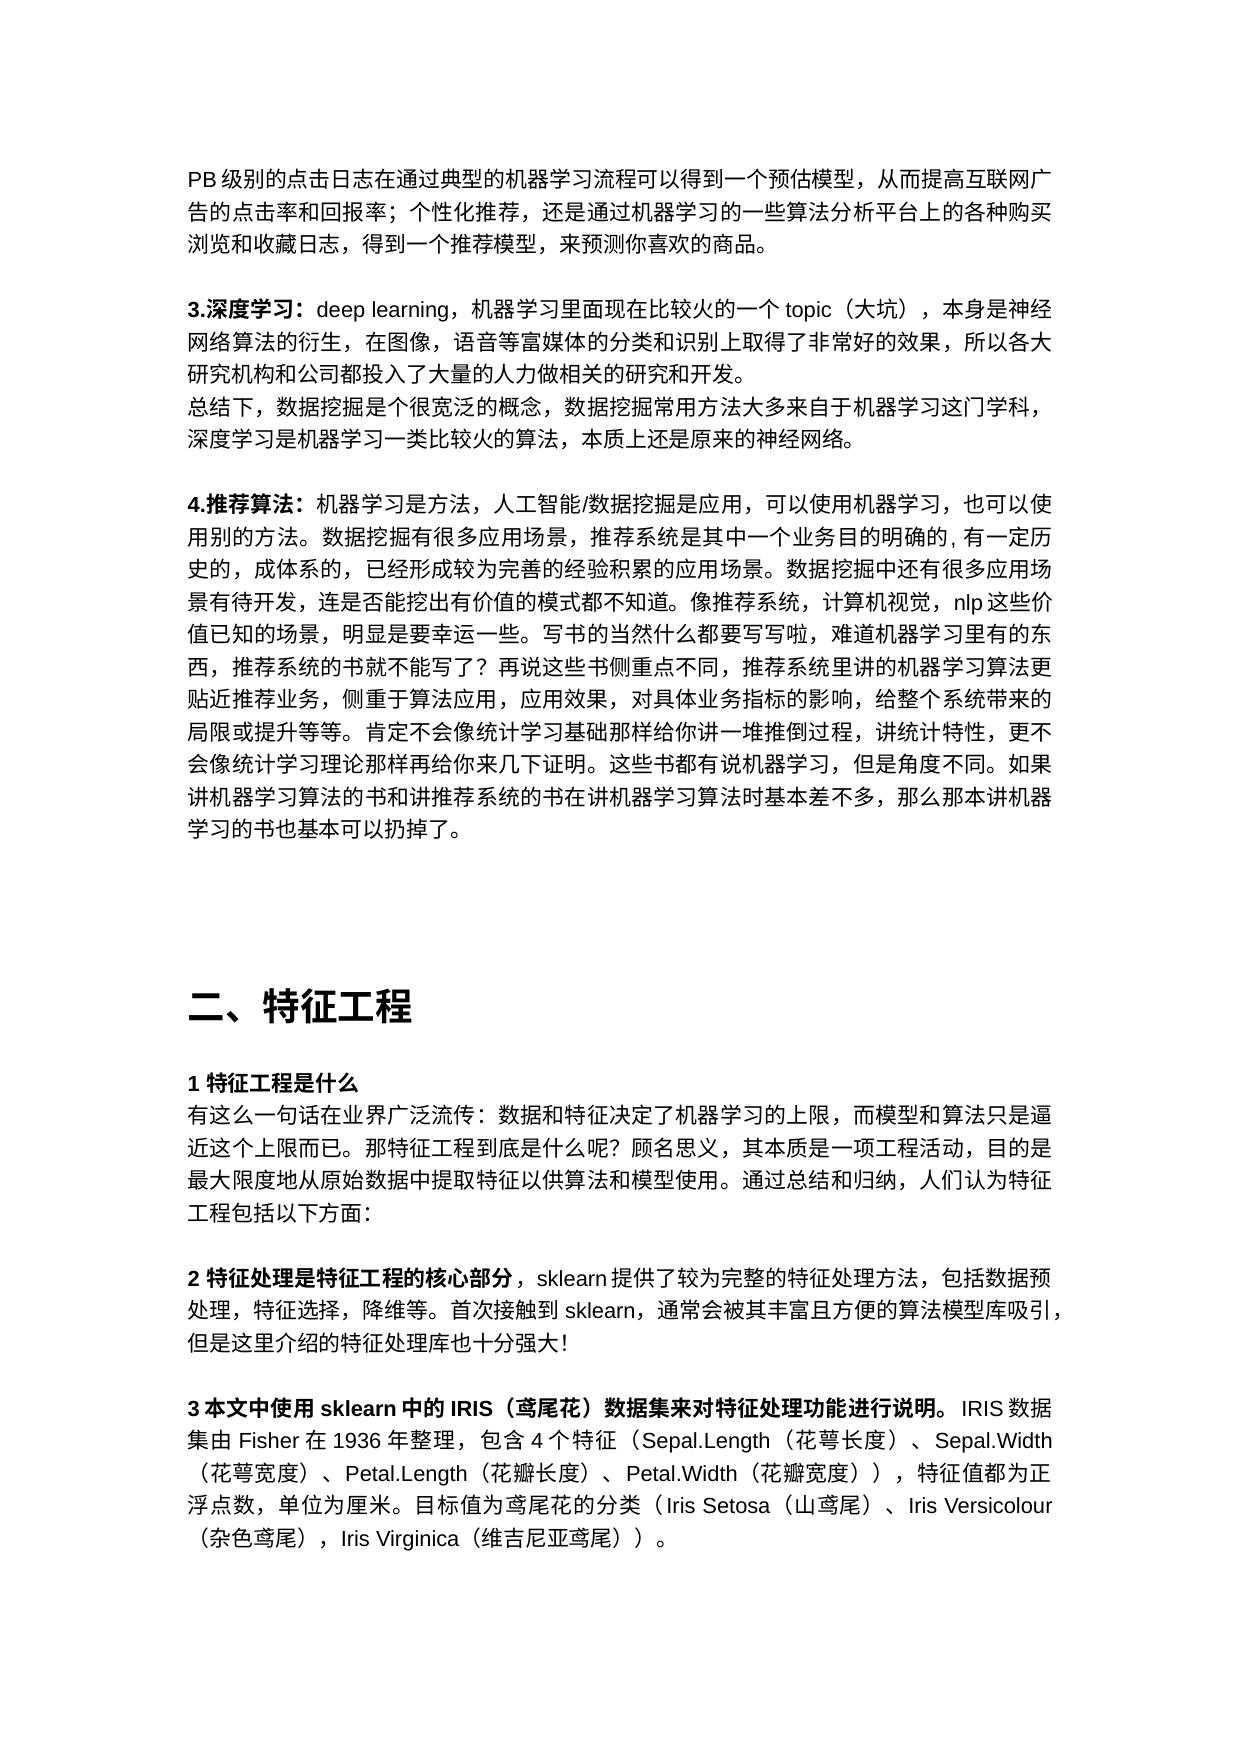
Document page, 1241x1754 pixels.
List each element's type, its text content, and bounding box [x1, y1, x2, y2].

list 2 特征处理是特征工程的核心部分，sklearn提供了较为完整的特征处理方法，包括数据预处理，特征选择，降维等。首次接触到sklearn，通常会被其丰富且方便的算法模型库吸引，但是这里介绍的特征处理库也十分强大！ [187, 1260, 1053, 1358]
list 有这么一句话在业界广泛流传：数据和特征决定了机器学习的上限，而模型和算法只是逼近这个上限而已。那特征工程到底是什么呢？顾名思义，其本质是一项工程活动，目的是最大限度地从原始数据中提取特征以供算法和模型使用。通过总结和归纳，人们认为特征工程包括以下方面： [187, 1098, 1053, 1228]
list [187, 162, 1053, 259]
list 总结下，数据挖掘是个很宽泛的概念，数据挖掘常用方法大多来自于机器学习这门学科，深度学习是机器学习一类比较火的算法，本质上还是原来的神经网络。 [187, 389, 1053, 454]
list 3本文中使用sklearn中的IRIS（鸢尾花）数据集来对特征处理功能进行说明。IRIS数据集由Fisher在1936年整理，包含4个特征（Sepal.Length（花萼长度）、Sepal.Width（花萼宽度）、Petal.Length（花瓣长度）、Petal.Width（花瓣宽度）），特征值都为正浮点数，单位为厘米。目标值为鸢尾花的分类（Iris Setosa（山鸢尾）、Iris Versicolour（杂色鸢尾），Iris Virginica（维吉尼亚鸢尾））。 [187, 1390, 1053, 1553]
subtitle 二、特征工程 [187, 971, 1053, 1036]
list 3.深度学习：deep learning，机器学习里面现在比较火的一个topic（大坑），本身是神经网络算法的衍生，在图像，语音等富媒体的分类和识别上取得了非常好的效果，所以各大研究机构和公司都投入了大量的人力做相关的研究和开发。 [187, 292, 1053, 389]
list 1 特征工程是什么 [187, 1065, 1053, 1098]
list 4.推荐算法：机器学习是方法，人工智能/数据挖掘是应用，可以使用机器学习，也可以使用别的方法。数据挖掘有很多应用场景，推荐系统是其中一个业务目的明确的, 有一定历史的，成体系的，已经形成较为完善的经验积累的应用场景。数据挖掘中还有很多应用场景有待开发，连是否能挖出有价值的模式都不知道。像推荐系统，计算机视觉，nlp这些价值已知的场景，明显是要幸运一些。写书的当然什么都要写写啦，难道机器学习里有的东西，推荐系统的书就不能写了？再说这些书侧重点不同，推荐系统里讲的机器学习算法更贴近推荐业务，侧重于算法应用，应用效果，对具体业务指标的影响，给整个系统带来的局限或提升等等。肯定不会像统计学习基础那样给你讲一堆推倒过程，讲统计特性，更不会像统计学习理论那样再给你来几下证明。这些书都有说机器学习，但是角度不同。如果讲机器学习算法的书和讲推荐系统的书在讲机器学习算法时基本差不多，那么那本讲机器学习的书也基本可以扔掉了。 [187, 487, 1053, 844]
